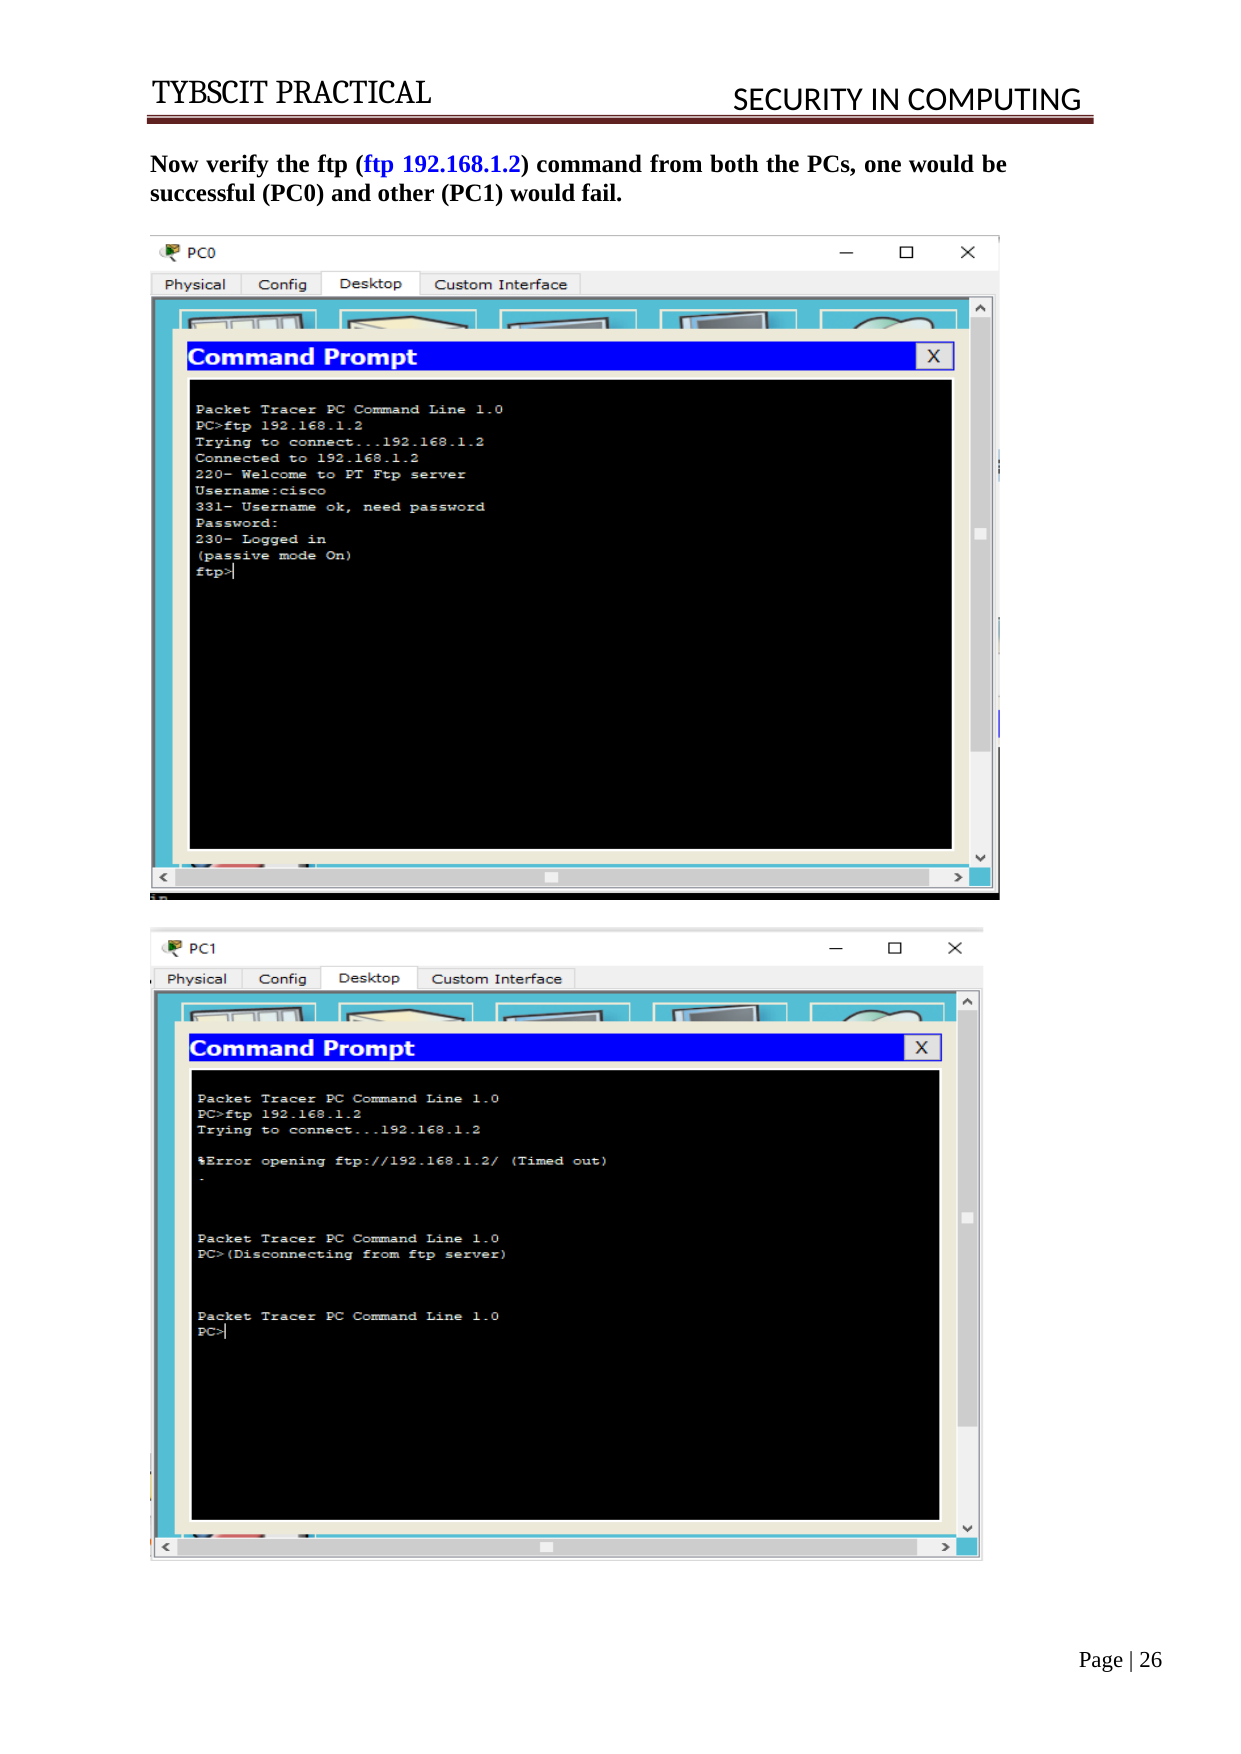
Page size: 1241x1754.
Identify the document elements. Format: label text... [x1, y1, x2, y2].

text Now verify the ftp (ftp 192.168.1.2) command from both the PCs, one would be successful (PC0) and other (PC1) would fail. [150, 150, 1078, 206]
picture [150, 235, 1000, 900]
picture [150, 927, 984, 1561]
